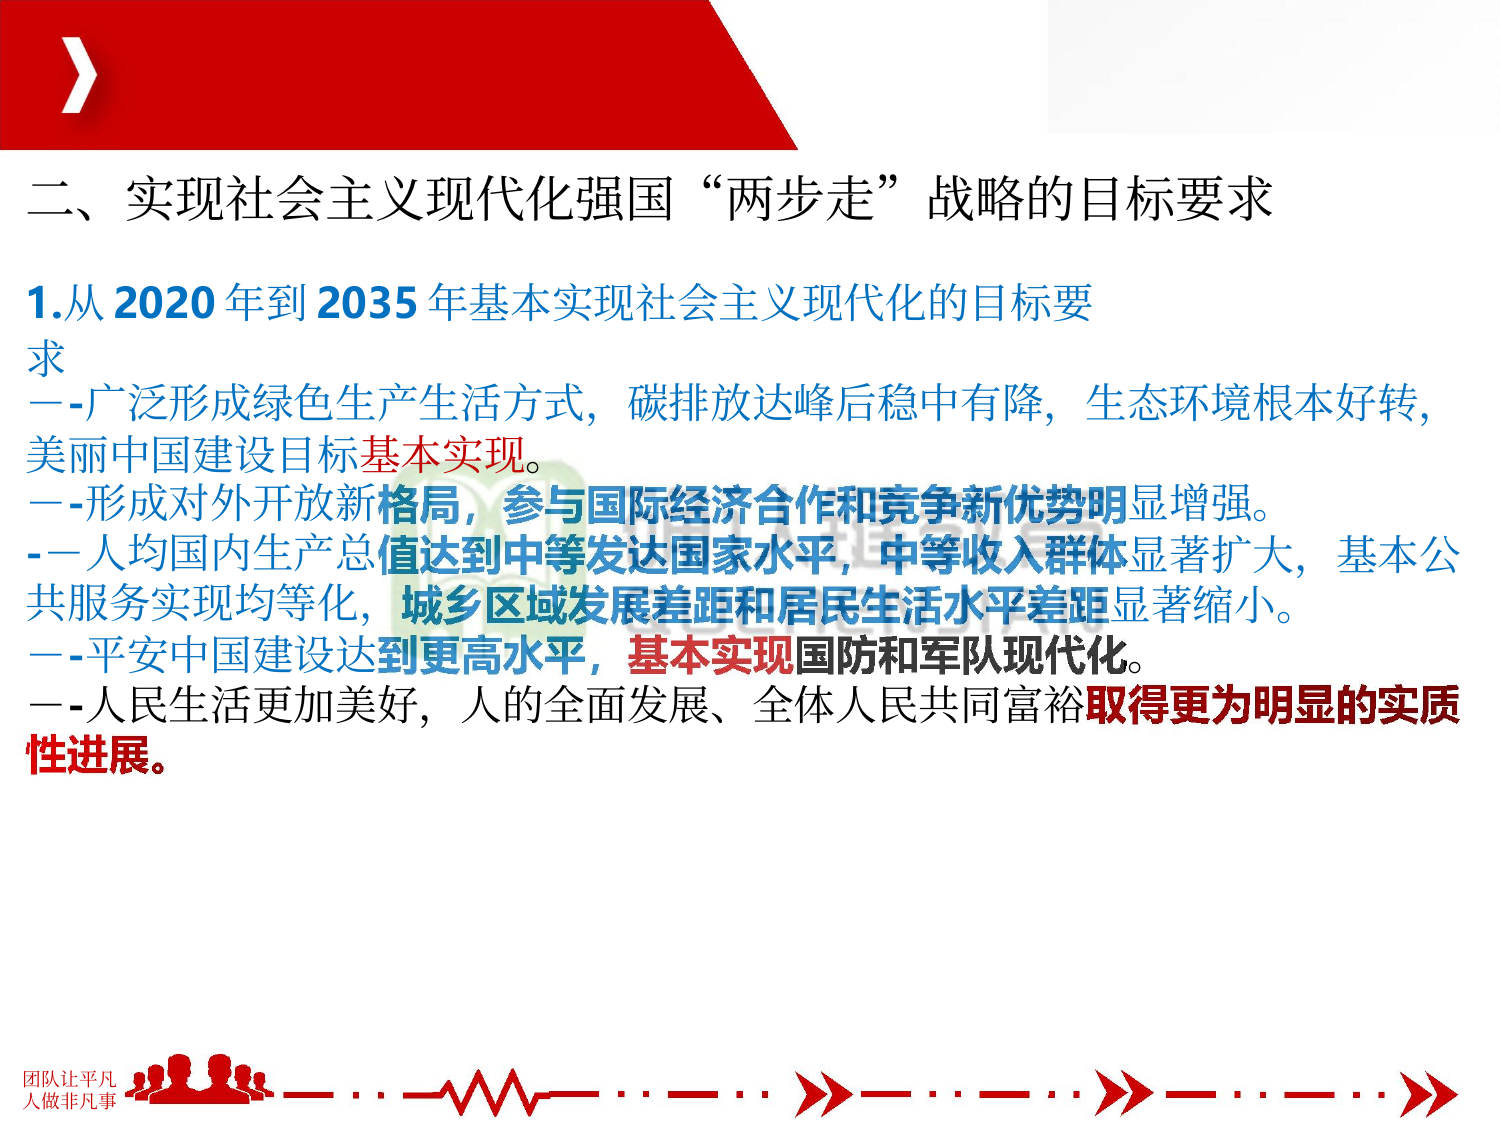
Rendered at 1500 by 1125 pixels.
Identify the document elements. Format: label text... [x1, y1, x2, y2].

text 显著缩小。 [1113, 580, 1486, 630]
picture [0, 0, 1500, 1125]
text 。 [1127, 630, 1486, 680]
text -－人均国内生产总 [26, 525, 403, 575]
text 人做非凡事 [23, 1094, 142, 1113]
text 1.从2020年到2035年基本实现社会主义现代化的目标要求 [26, 275, 1130, 375]
text －-平安中国建设达 [26, 630, 1113, 680]
text 团队让平凡 [23, 1071, 142, 1090]
text 共服务实现均等化， [26, 575, 1113, 630]
text 美丽中国建设目标基本实现。 [26, 430, 1489, 480]
text 显增强。 [1128, 475, 1486, 530]
text －-形成对外开放新 [26, 475, 403, 525]
text 显著扩大，基本公 [1128, 530, 1486, 580]
text 二、实现社会主义现代化强国“两步走”战略的目标要求 [26, 164, 1301, 230]
text －-广泛形成绿色生产生活方式，碳排放达峰后稳中有降，生态环境根本好转， [26, 375, 1489, 430]
text －-人民生活更加美好，人的全面发展、全体人民共同富裕 [26, 680, 1113, 730]
